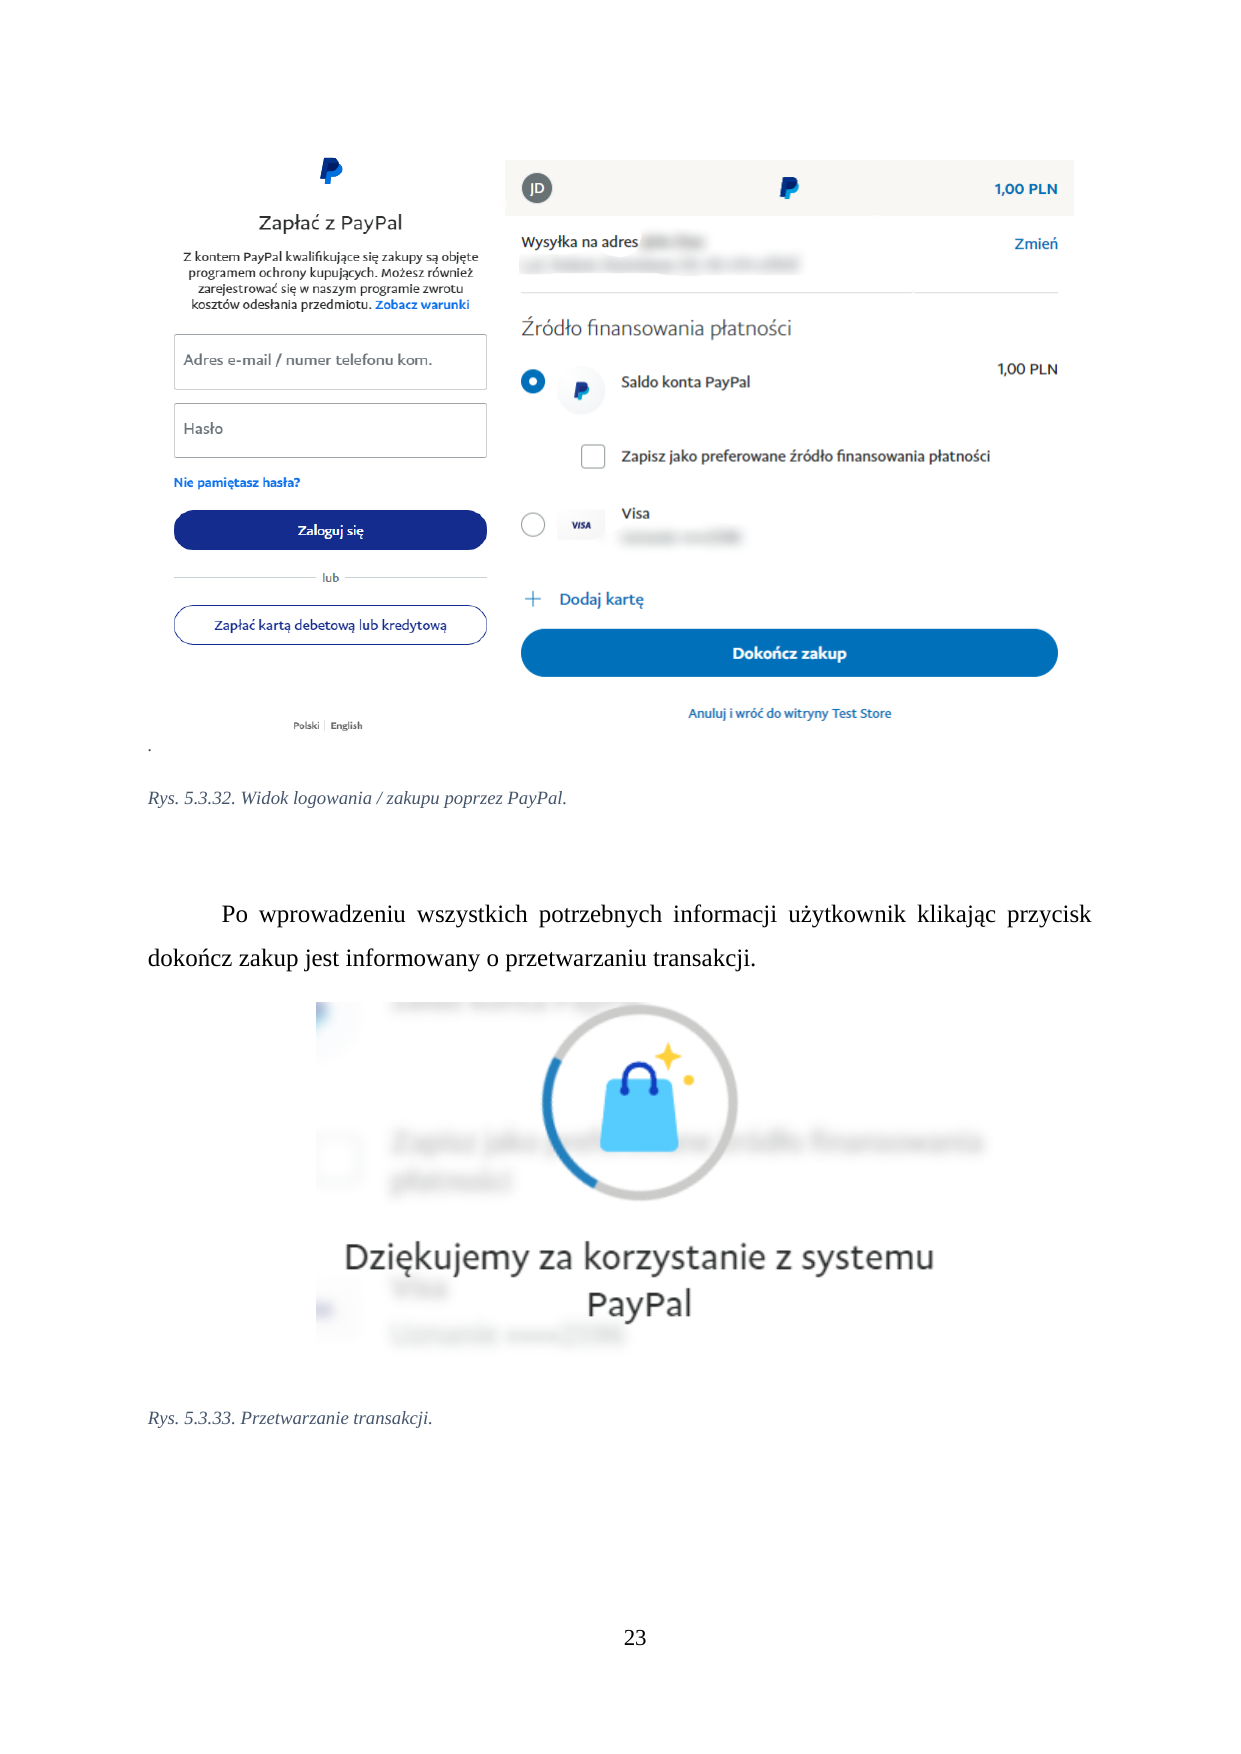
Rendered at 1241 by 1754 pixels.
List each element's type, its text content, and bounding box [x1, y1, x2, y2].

picture [157, 147, 1081, 751]
picture [316, 1002, 998, 1376]
text Po wprowadzeniu wszystkich potrzebnych informacji użytkownik klikając przycisk dokończ zakup jest informowany o przetwarzaniu transakcji. [148, 899, 1093, 971]
